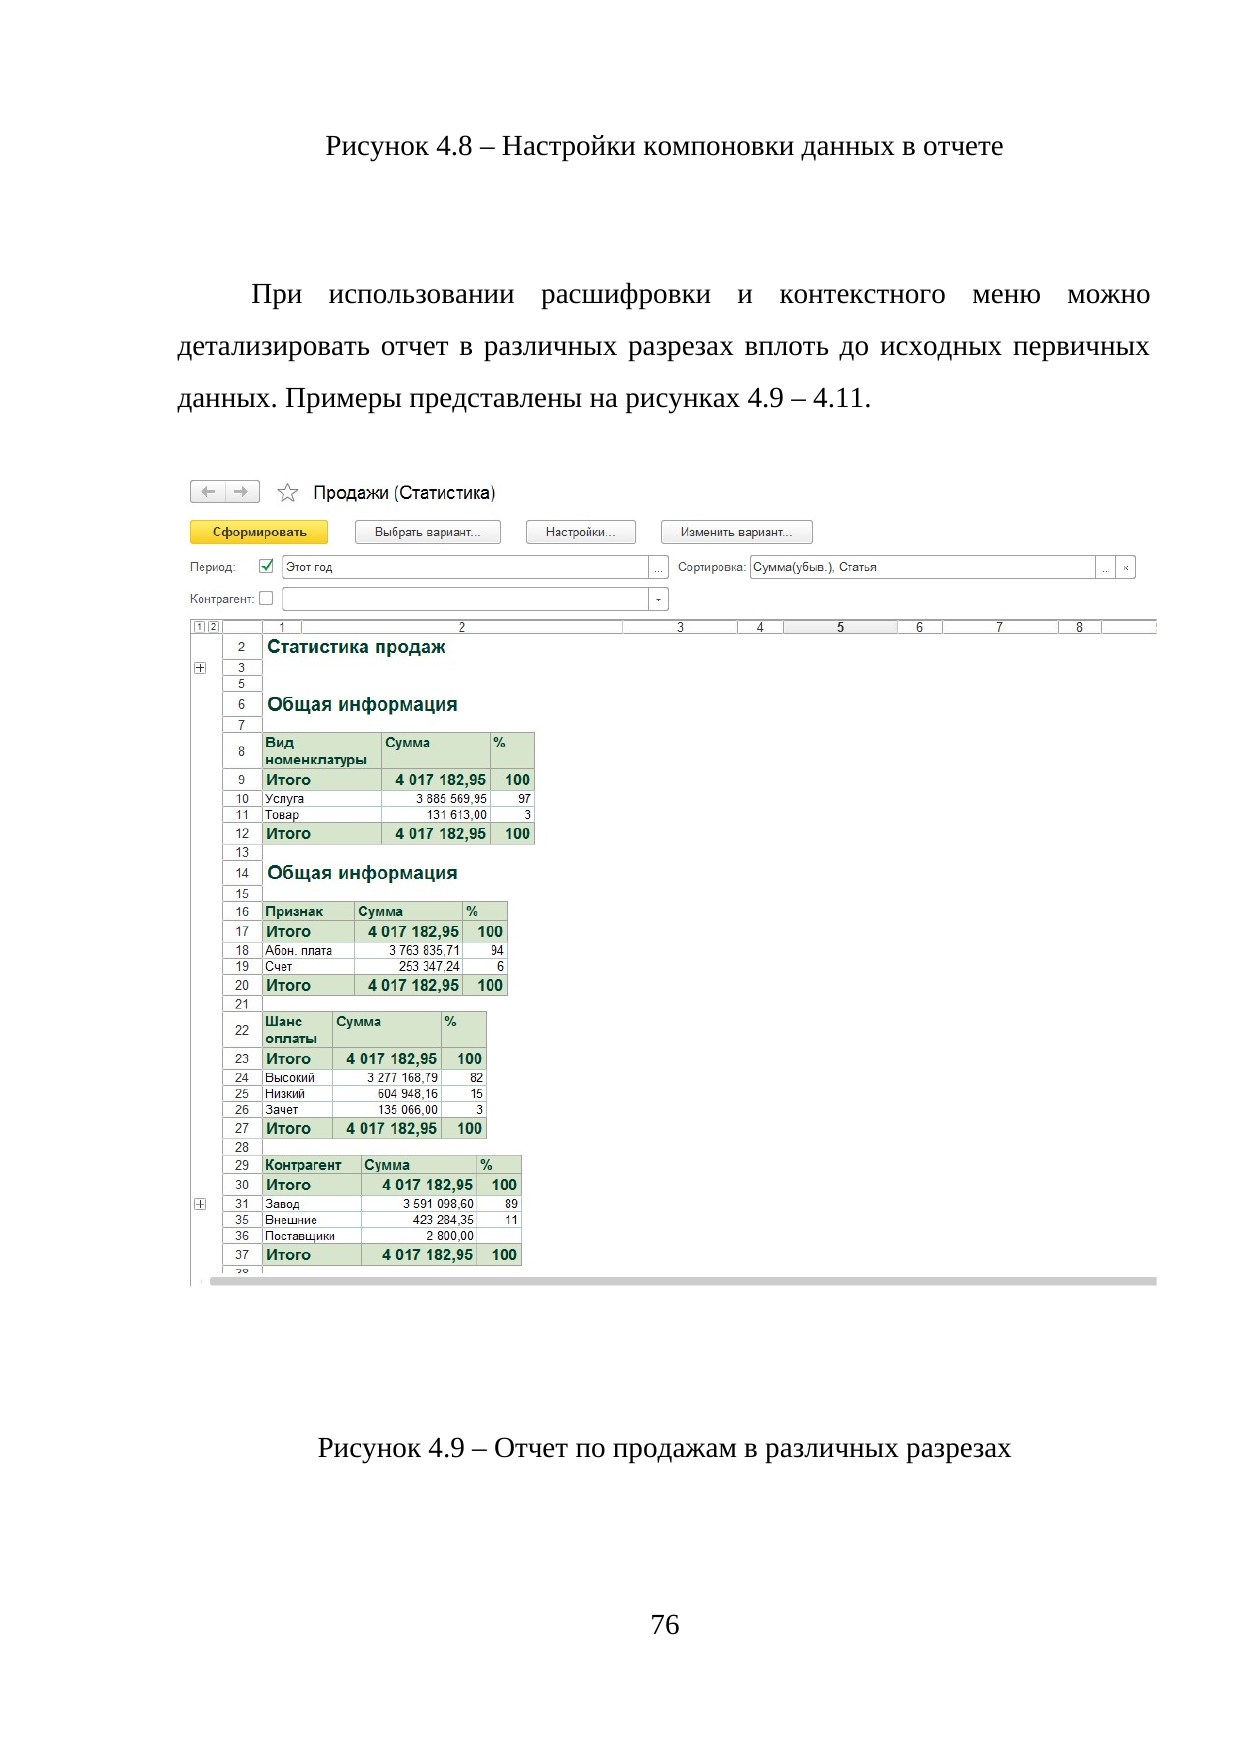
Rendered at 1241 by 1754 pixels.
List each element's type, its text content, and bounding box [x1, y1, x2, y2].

text При использовании расшифровки и контекстного меню можно детализировать отчет в различных разрезах вплоть до исходных первичных данных. Примеры представлены на рисунках 4.9 – 4.11. [177, 276, 1151, 413]
text Рисунок 4.8 – Настройки компоновки данных в отчете [325, 128, 1168, 161]
picture [185, 469, 1157, 1286]
subtitle Рисунок 4.9 – Отчет по продажам в различных разрезах [208, 1430, 1122, 1464]
